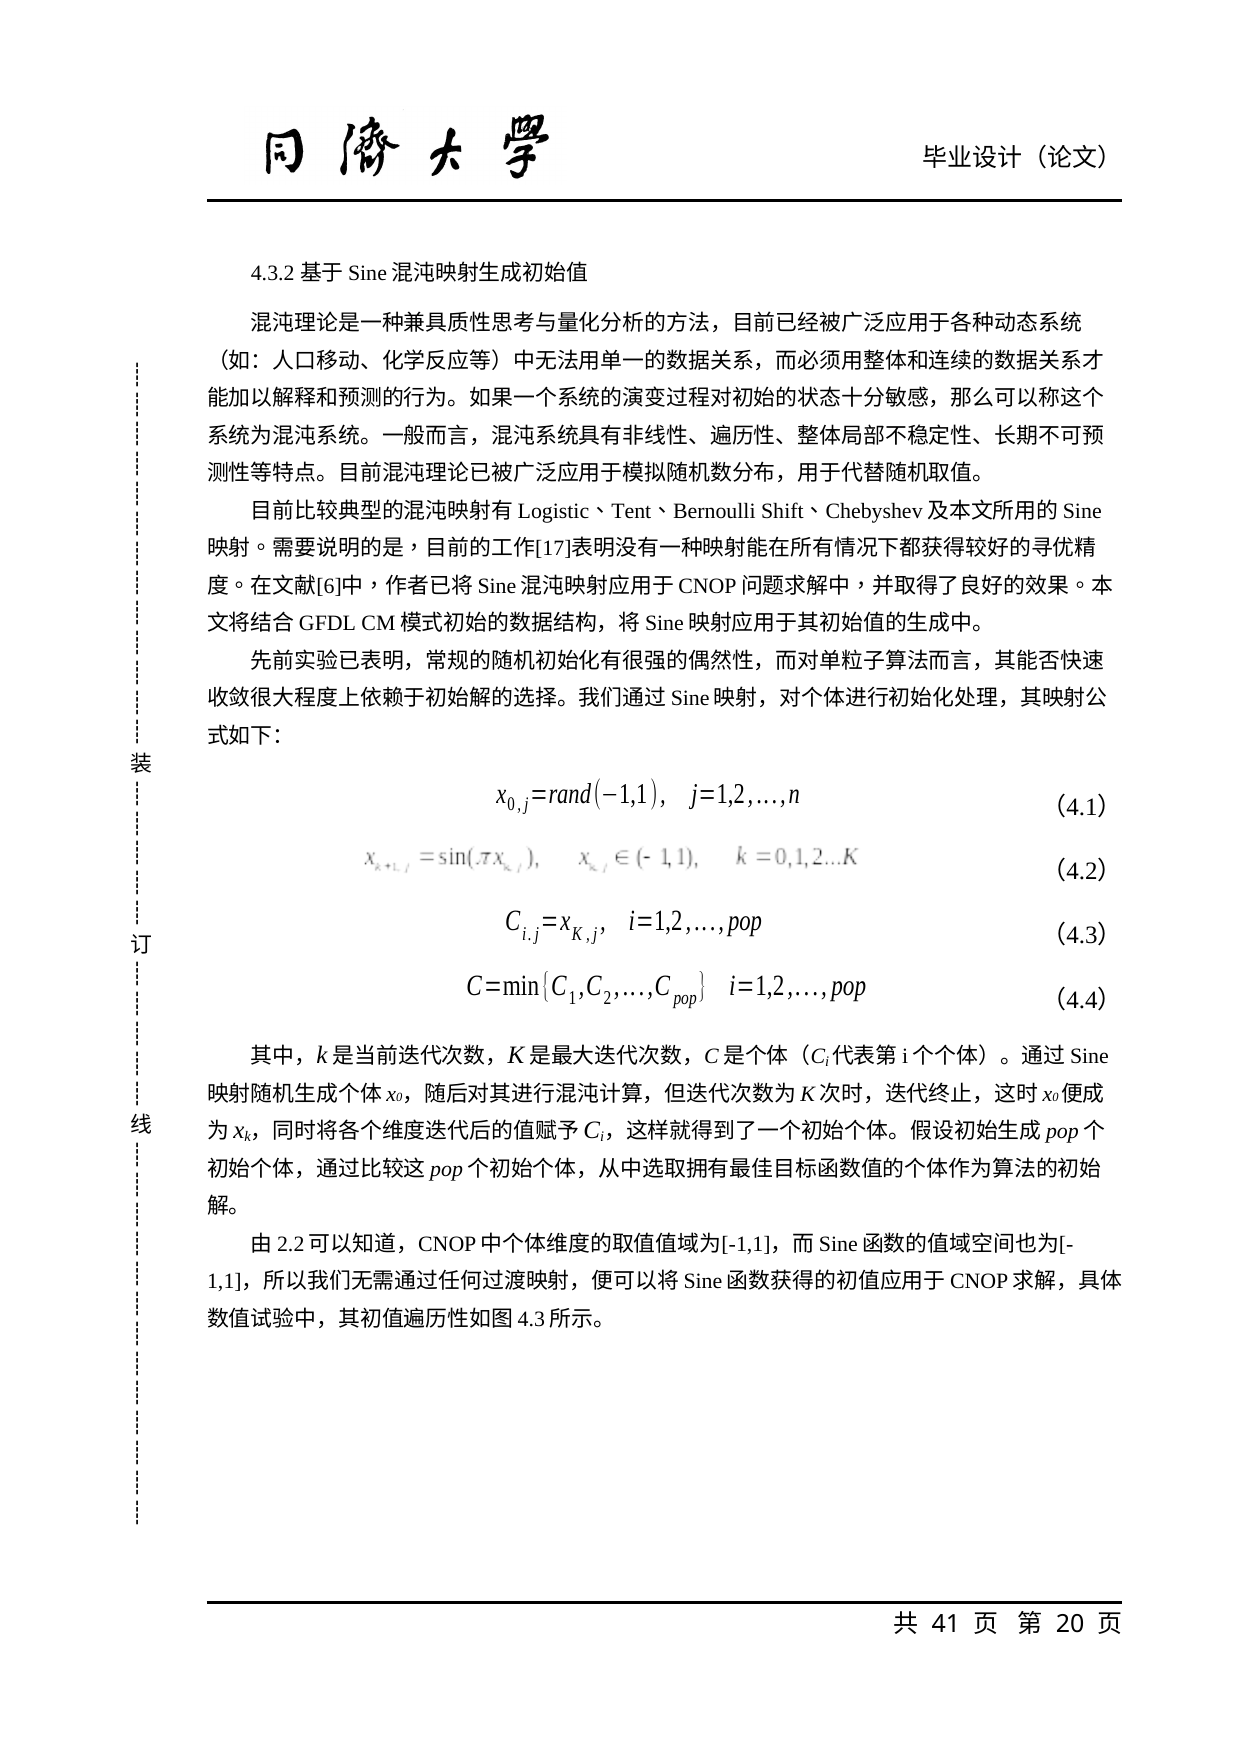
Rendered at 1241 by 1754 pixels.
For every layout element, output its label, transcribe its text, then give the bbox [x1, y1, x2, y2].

text 由2.2可以知道，CNOP中个体维度的取值值域为[-1,1]，而Sine函数的值域空间也为[-1,1]，所以我们无需通过任何过渡映射，便可以将Sine函数获得的初值应用于CNOP求解，具体数值试验中，其初值遍历性如图4.3所示。 [207, 1221, 1122, 1334]
picture [244, 106, 567, 185]
text （4.3） [207, 905, 1122, 951]
text 其中，k是当前迭代次数，K是最大迭代次数，C是个体（Ci代表第i个个体）。通过Sine映射随机生成个体x0，随后对其进行混沌计算，但迭代次数为K次时，迭代终止，这时x0便成为xk，同时将各个维度迭代后的值赋予Ci，这样就得到了一个初始个体。假设初始生成pop个初始个体，通过比较这pop个初始个体，从中选取拥有最佳目标函数值的个体作为算法的初始解。 [207, 1034, 1122, 1221]
text （4.4） [207, 969, 1122, 1016]
text 先前实验已表明，常规的随机初始化有很强的偶然性，而对单粒子算法而言，其能否快速收敛很大程度上依赖于初始解的选择。我们通过Sine映射，对个体进行初始化处理，其映射公式如下： [207, 638, 1122, 751]
text 混沌理论是一种兼具质性思考与量化分析的方法，目前已经被广泛应用于各种动态系统（如：人口移动、化学反应等）中无法用单一的数据关系，而必须用整体和连续的数据关系才能加以解释和预测的行为。如果一个系统的演变过程对初始的状态十分敏感，那么可以称这个系统为混沌系统。一般而言，混沌系统具有非线性、遍历性、整体局部不稳定性、长期不可预测性等特点。目前混沌理论已被广泛应用于模拟随机数分布，用于代替随机取值。 [207, 301, 1122, 488]
text （4.1） [207, 776, 1122, 822]
text 目前比较典型的混沌映射有Logistic、Tent、Bernoulli Shift、Chebyshev及本文所用的Sine映射。需要说明的是，目前的工作[17]表明没有一种映射能在所有情况下都获得较好的寻优精度。在文献[6]中，作者已将Sine混沌映射应用于CNOP问题求解中，并取得了良好的效果。本文将结合GFDL CM模式初始的数据结构，将Sine映射应用于其初始值的生成中。 [207, 488, 1122, 638]
text （4.2） [207, 840, 1122, 887]
subtitle 4.3.2 基于Sine混沌映射生成初始值 [207, 251, 1122, 288]
